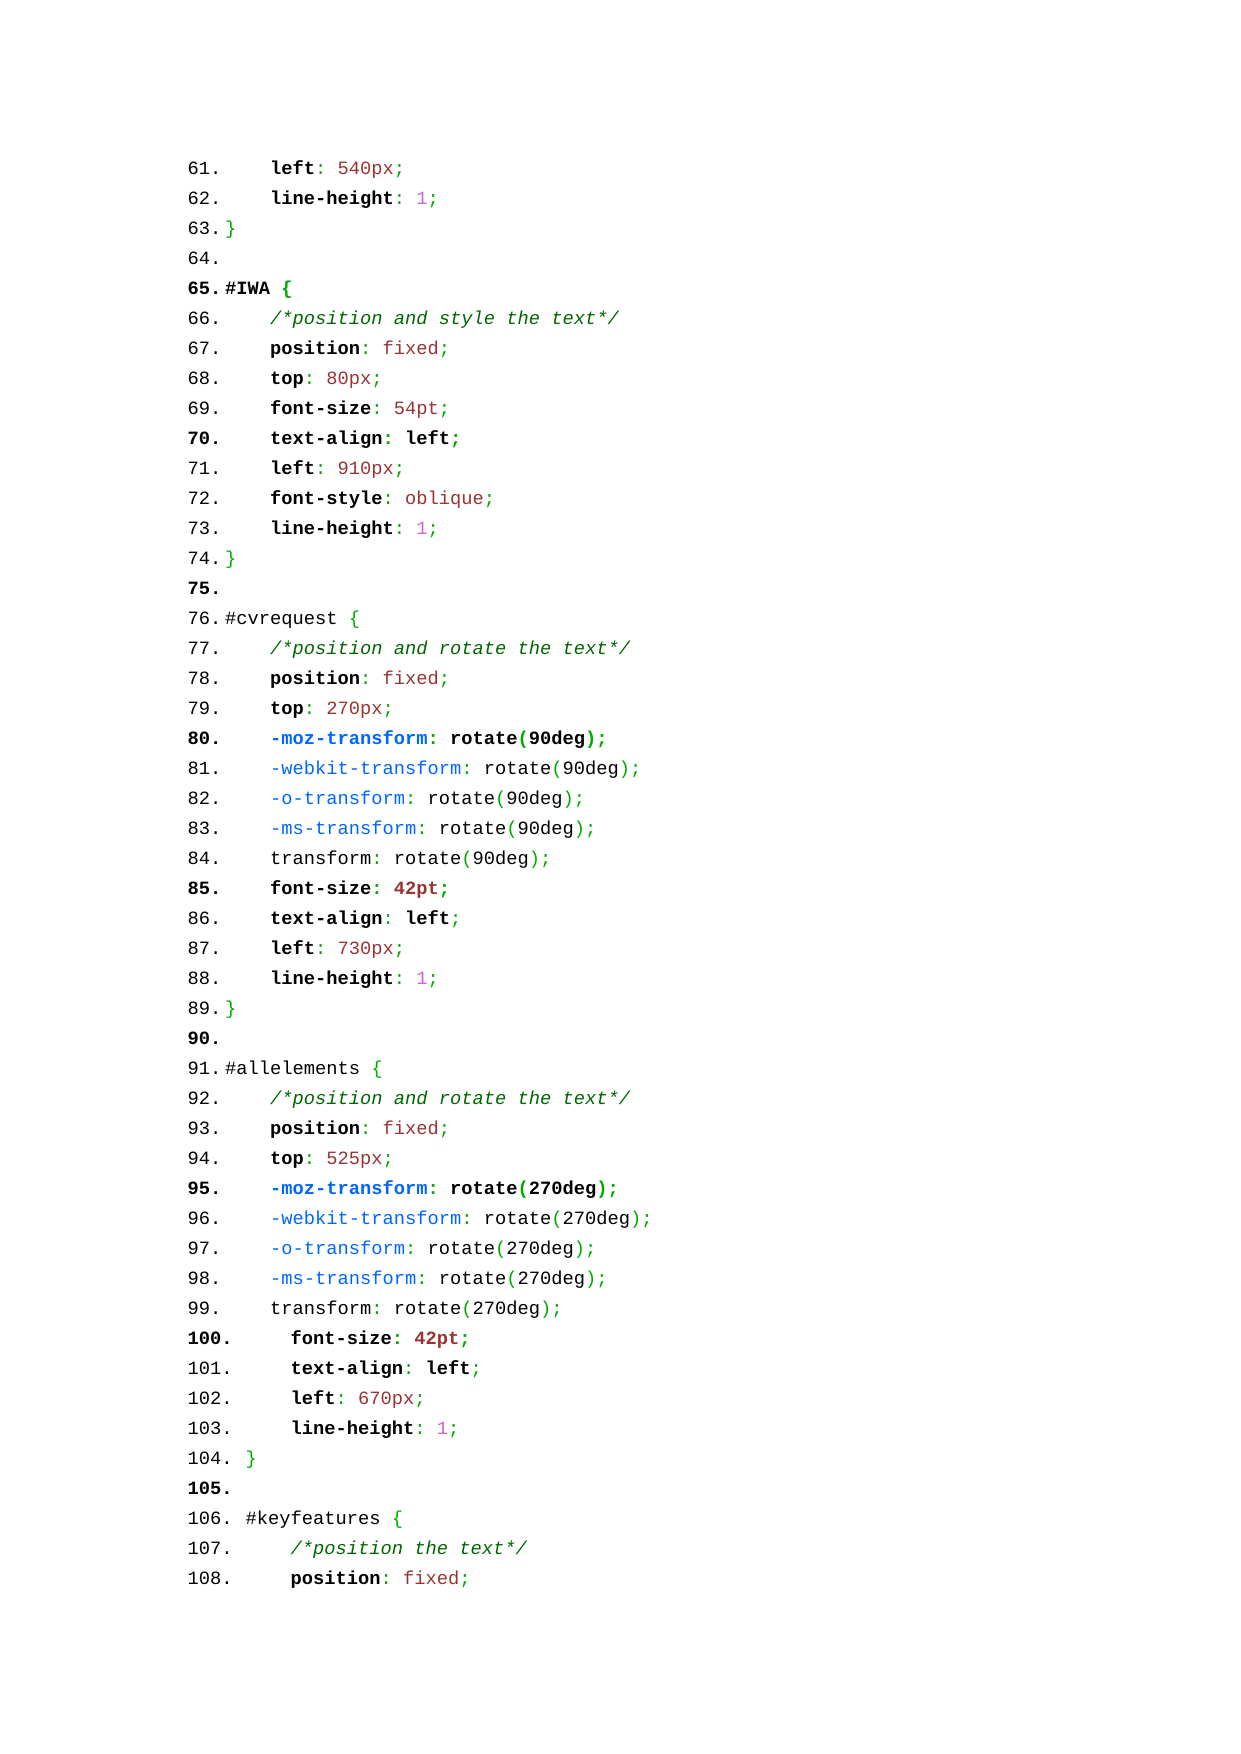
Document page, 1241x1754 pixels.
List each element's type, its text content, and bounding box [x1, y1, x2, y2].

list #keyfeatures { [187, 1500, 1090, 1530]
list font-size: 54pt; [187, 390, 1090, 420]
list /*position and style the text*/ [187, 300, 1090, 330]
list position: fixed; [187, 1560, 1090, 1590]
list -o-transform: rotate(90deg); [187, 780, 1090, 810]
list text-align: left; [187, 1350, 1090, 1380]
list -webkit-transform: rotate(270deg); [187, 1200, 1090, 1230]
list position: fixed; [187, 660, 1090, 690]
list line-height: 1; [187, 960, 1090, 990]
list /*position and rotate the text*/ [187, 1080, 1090, 1110]
list line-height: 1; [187, 1410, 1090, 1440]
list position: fixed; [187, 330, 1090, 360]
list } [187, 990, 1090, 1020]
list top: 525px; [187, 1140, 1090, 1170]
list -moz-transform: rotate(270deg); [187, 1170, 1090, 1200]
list left: 540px; [187, 150, 1090, 180]
list line-height: 1; [187, 180, 1090, 210]
list transform: rotate(270deg); [187, 1290, 1090, 1320]
list text-align: left; [187, 900, 1090, 930]
list transform: rotate(90deg); [187, 840, 1090, 870]
list top: 270px; [187, 690, 1090, 720]
list font-style: oblique; [187, 480, 1090, 510]
list left: 670px; [187, 1380, 1090, 1410]
list #IWA { [187, 270, 1090, 300]
list -ms-transform: rotate(90deg); [187, 810, 1090, 840]
list -webkit-transform: rotate(90deg); [187, 750, 1090, 780]
list position: fixed; [187, 1110, 1090, 1140]
list /*position the text*/ [187, 1530, 1090, 1560]
list left: 910px; [187, 450, 1090, 480]
list -o-transform: rotate(270deg); [187, 1230, 1090, 1260]
list -ms-transform: rotate(270deg); [187, 1260, 1090, 1290]
list #allelements { [187, 1050, 1090, 1080]
list #cvrequest { [187, 600, 1090, 630]
list /*position and rotate the text*/ [187, 630, 1090, 660]
list font-size: 42pt; [187, 870, 1090, 900]
list top: 80px; [187, 360, 1090, 390]
list left: 730px; [187, 930, 1090, 960]
list text-align: left; [187, 420, 1090, 450]
list } [187, 1440, 1090, 1470]
list } [187, 210, 1090, 240]
list line-height: 1; [187, 510, 1090, 540]
list } [187, 540, 1090, 570]
list -moz-transform: rotate(90deg); [187, 720, 1090, 750]
list font-size: 42pt; [187, 1320, 1090, 1350]
